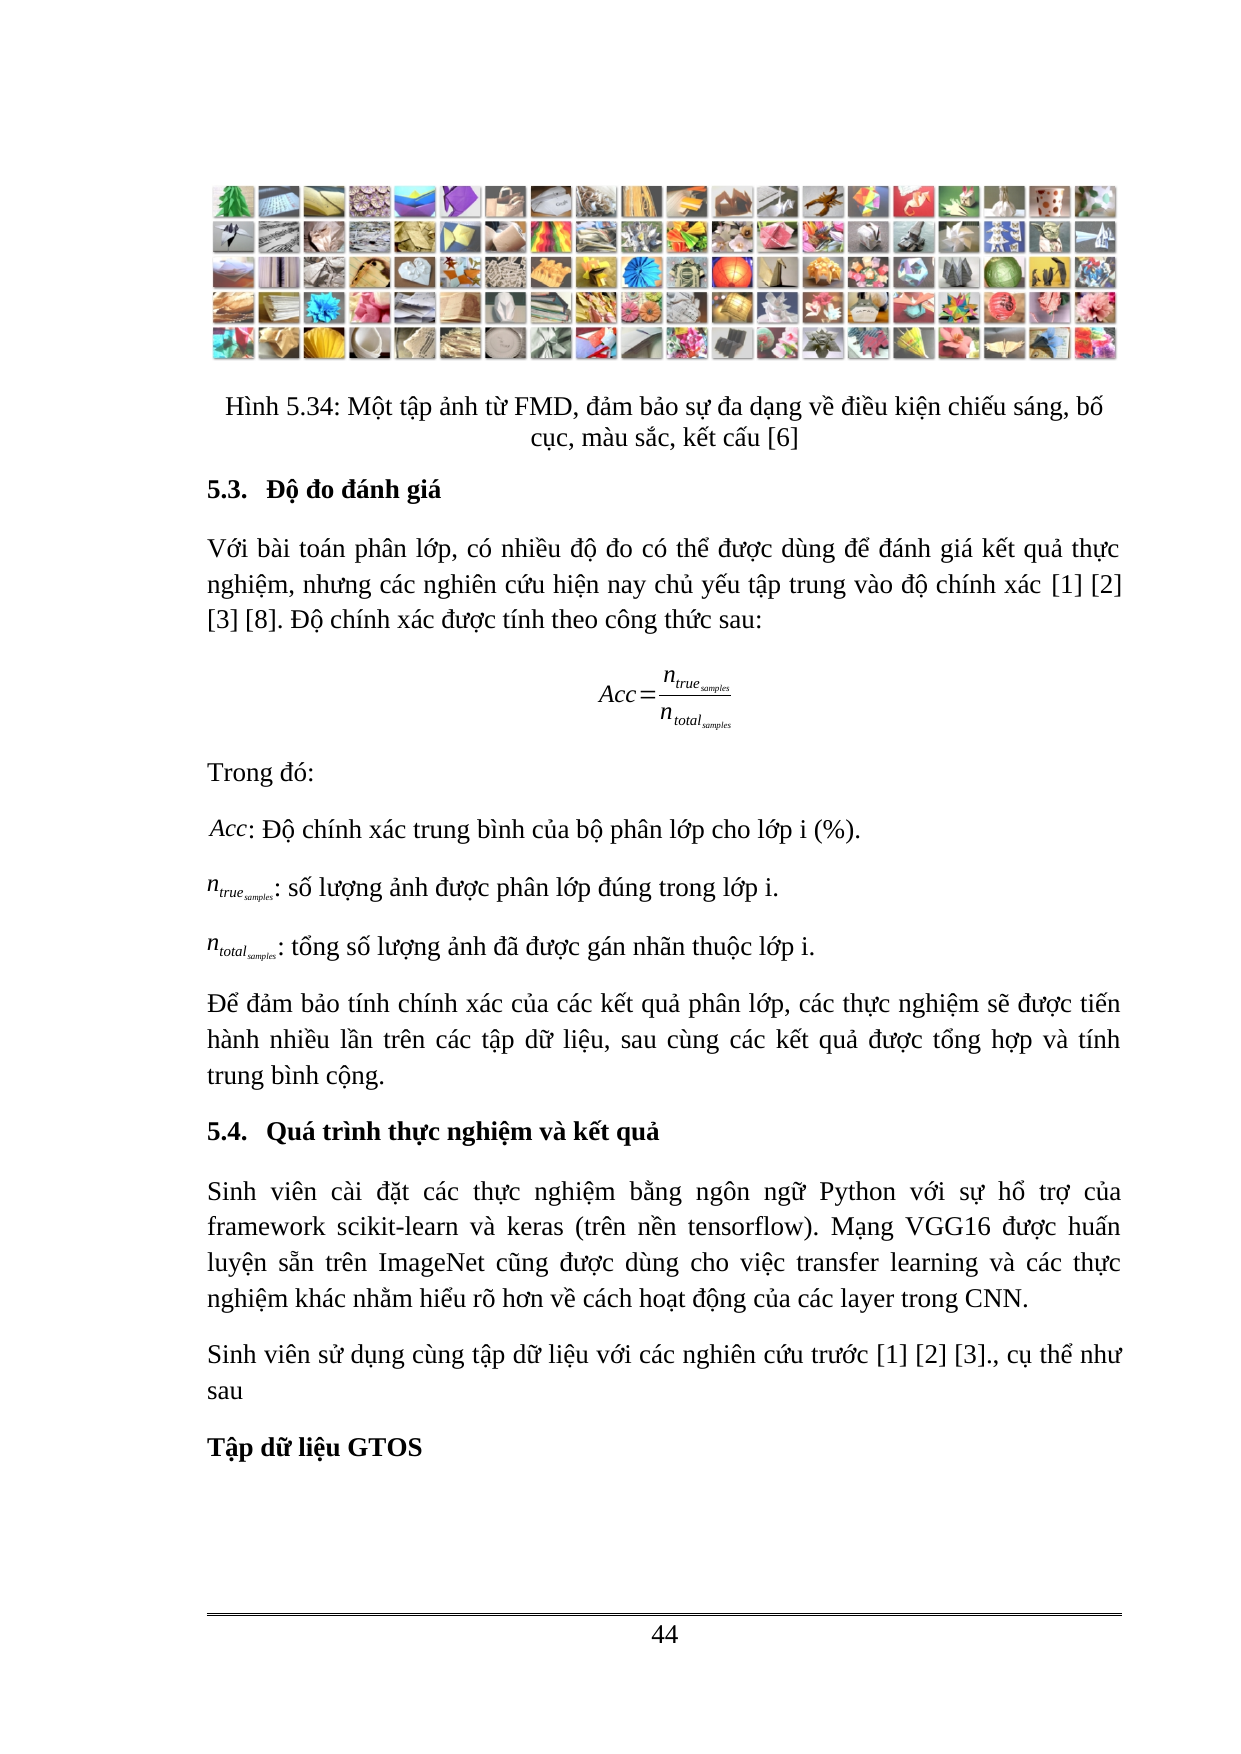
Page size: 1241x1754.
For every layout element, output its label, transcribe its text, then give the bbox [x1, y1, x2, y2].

text Tập dữ liệu GTOS [207, 1431, 1122, 1462]
text Sinh viên cài đặt các thực nghiệm bằng ngôn ngữ Python với sự hổ trợ của framework scikit-learn và keras (trên nền tensorflow). Mạng VGG16 được huấn luyện sẵn trên ImageNet cũng được dùng cho việc transfer learning và các thực nghiệm khác nhằm hiểu rõ hơn về cách hoạt động của các layer trong CNN. [207, 1174, 1122, 1313]
text Sinh viên sử dụng cùng tập dữ liệu với các nghiên cứu trước ., cụ thể như sau [207, 1338, 1122, 1405]
text : số lượng ảnh được phân lớp đúng trong lớp i. [207, 869, 1122, 903]
subtitle Độ đo đánh giá [207, 473, 1122, 504]
picture [206, 177, 1123, 365]
text Để đảm bảo tính chính xác của các kết quả phân lớp, các thực nghiệm sẽ được tiến hành nhiều lần trên các tập dữ liệu, sau cùng các kết quả được tổng hợp và tính trung bình cộng. [207, 987, 1122, 1090]
text Với bài toán phân lớp, có nhiều độ đo có thể được dùng để đánh giá kết quả thực nghiệm, nhưng các nghiên cứu hiện nay chủ yếu tập trung vào độ chính xác . Độ chính xác được tính theo công thức sau: [207, 532, 1122, 635]
subtitle Quá trình thực nghiệm và kết quả [207, 1115, 1122, 1147]
text : tổng số lượng ảnh đã được gán nhãn thuộc lớp i. [207, 928, 1122, 962]
text : Độ chính xác trung bình của bộ phân lớp cho lớp i (%). [207, 813, 1122, 844]
text Trong đó: [207, 756, 1122, 787]
text Hình 5.2: Một tập ảnh từ FMD, đảm bảo sự đa dạng về điều kiện chiếu sáng, bố cục, màu sắc, kết cấu [207, 390, 1122, 452]
